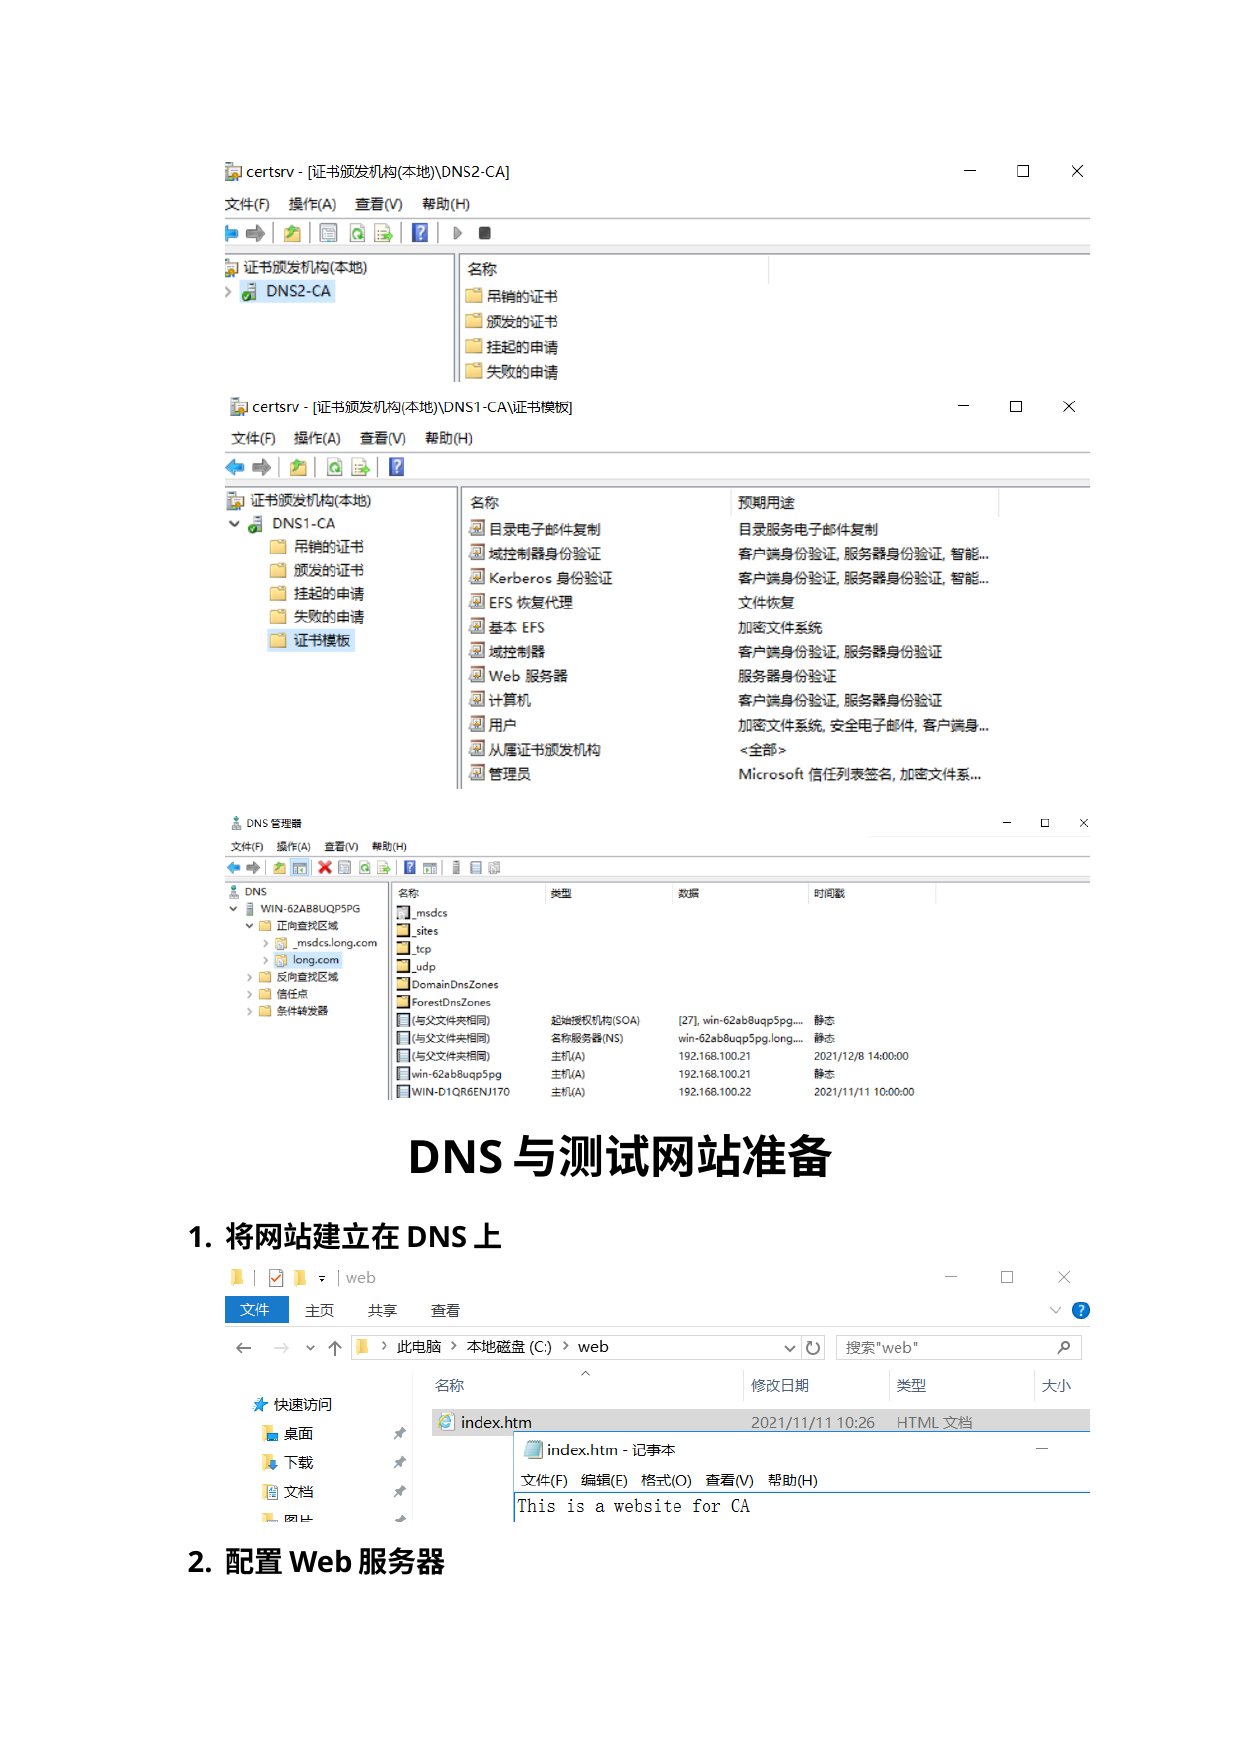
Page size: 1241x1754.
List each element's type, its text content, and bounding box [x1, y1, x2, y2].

list 配置Web服务器 [187, 1527, 1053, 1592]
picture [225, 389, 1091, 789]
picture [225, 1267, 1091, 1522]
picture [225, 162, 1091, 382]
picture [225, 812, 1091, 1100]
list 将网站建立在DNS上 [187, 1202, 1053, 1267]
text DNS与测试网站准备 [187, 1104, 1053, 1202]
